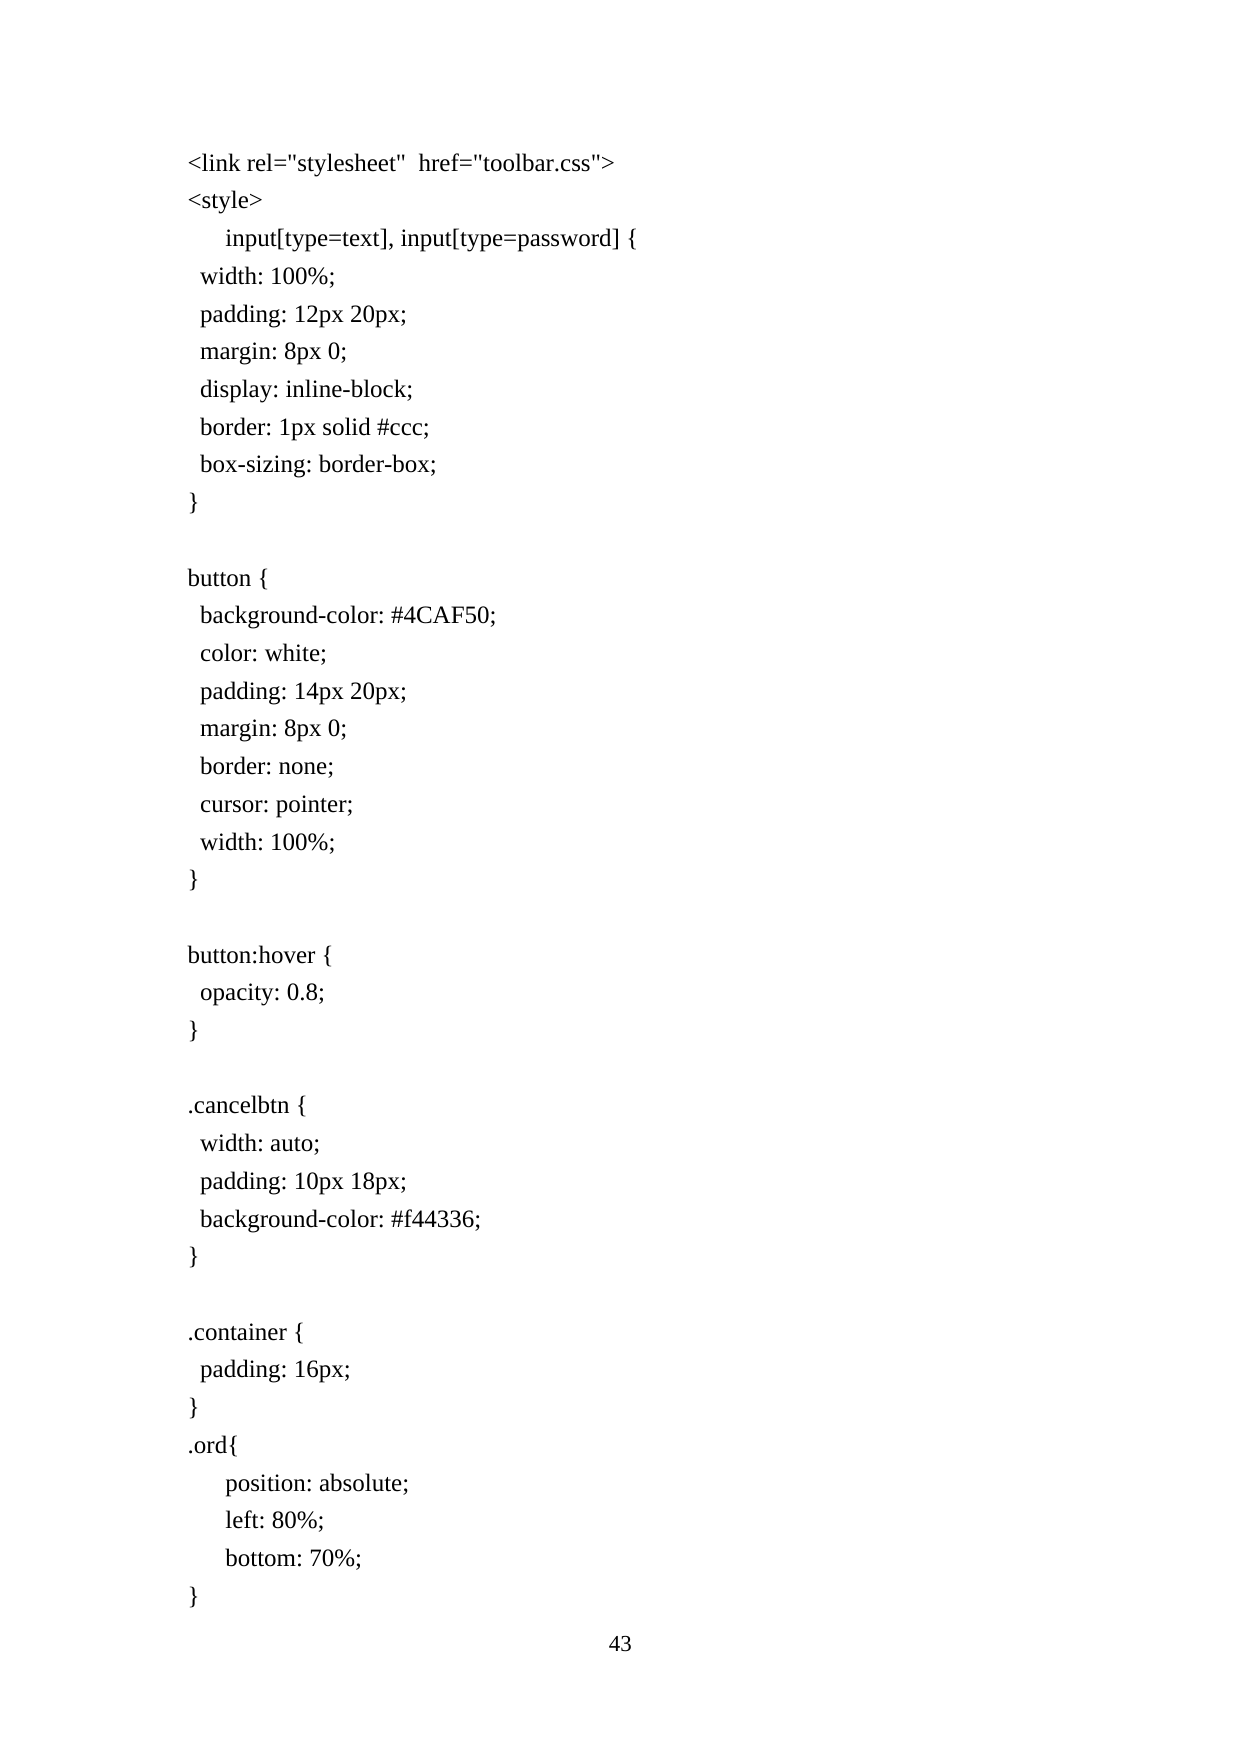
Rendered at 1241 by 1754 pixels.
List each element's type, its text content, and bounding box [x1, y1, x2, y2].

subtitle button { [187, 563, 1140, 591]
subtitle bottom: 70%; [187, 1543, 1140, 1572]
subtitle width: 100%; [187, 261, 1140, 290]
subtitle } [187, 864, 1140, 893]
subtitle opacity: 0.8; [187, 977, 1140, 1006]
subtitle display: inline-block; [187, 374, 1140, 403]
subtitle background-color: #f44336; [187, 1204, 1140, 1232]
subtitle box-sizing: border-box; [187, 449, 1140, 478]
subtitle left: 80%; [187, 1505, 1140, 1534]
subtitle button:hover { [187, 940, 1140, 968]
subtitle input[type=text], input[type=password] { [187, 223, 1140, 252]
subtitle <link rel="stylesheet" href="toolbar.css"> [187, 148, 1140, 177]
subtitle border: 1px solid #ccc; [187, 412, 1140, 441]
subtitle background-color: #4CAF50; [187, 600, 1140, 629]
subtitle .container { [187, 1317, 1140, 1346]
subtitle padding: 14px 20px; [187, 676, 1140, 704]
subtitle position: absolute; [187, 1468, 1140, 1496]
subtitle } [187, 487, 1140, 516]
subtitle width: 100%; [187, 827, 1140, 855]
subtitle padding: 10px 18px; [187, 1166, 1140, 1195]
subtitle } [187, 1392, 1140, 1421]
subtitle padding: 12px 20px; [187, 299, 1140, 327]
subtitle margin: 8px 0; [187, 713, 1140, 742]
subtitle padding: 16px; [187, 1354, 1140, 1383]
subtitle margin: 8px 0; [187, 336, 1140, 365]
subtitle <style> [187, 186, 1140, 214]
subtitle border: none; [187, 751, 1140, 780]
subtitle width: auto; [187, 1128, 1140, 1157]
subtitle .cancelbtn { [187, 1091, 1140, 1119]
subtitle } [187, 1015, 1140, 1044]
subtitle color: white; [187, 638, 1140, 667]
subtitle } [187, 1581, 1140, 1609]
subtitle cursor: pointer; [187, 789, 1140, 818]
subtitle } [187, 1241, 1140, 1270]
subtitle .ord{ [187, 1430, 1140, 1459]
